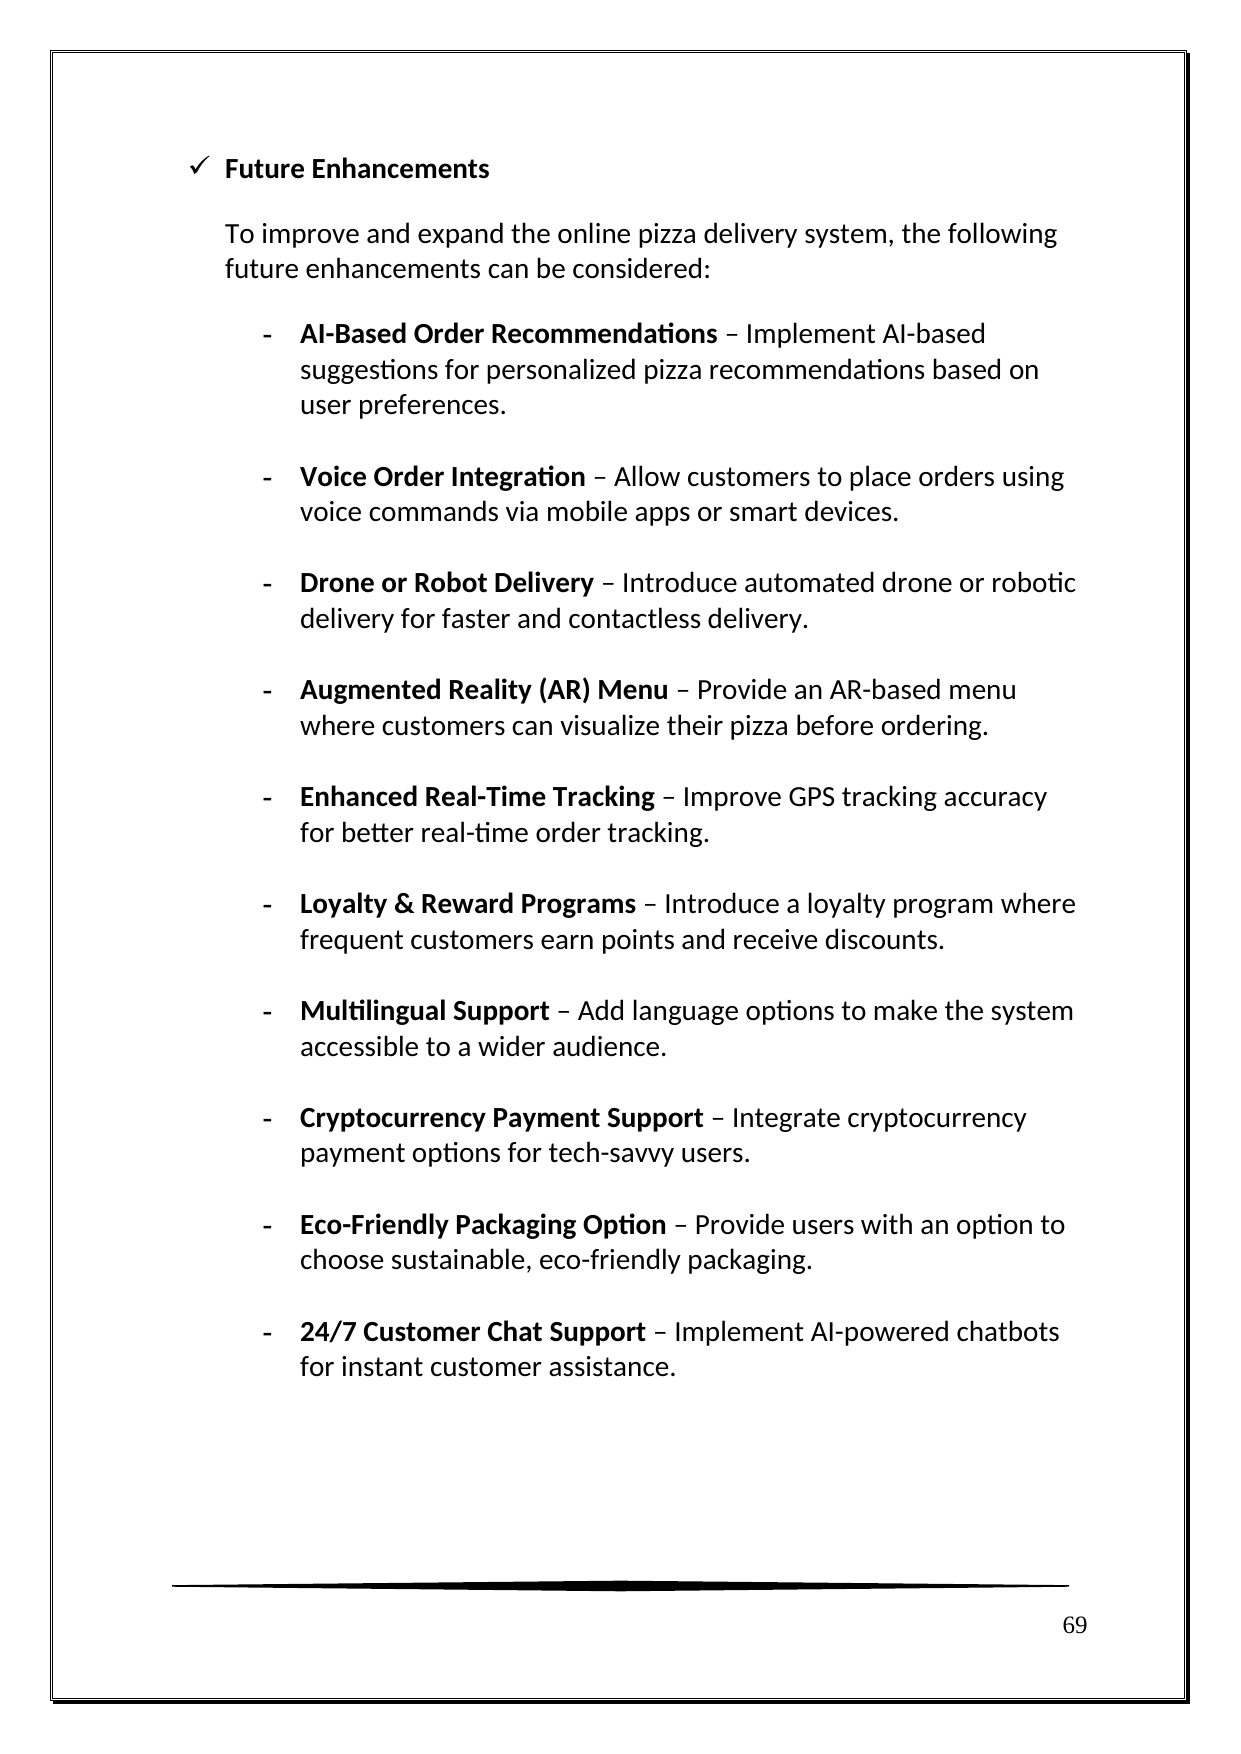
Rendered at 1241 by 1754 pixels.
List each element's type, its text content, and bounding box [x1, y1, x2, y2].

list Multilingual Support – Add language options to make the system accessible to a wider audience. [262, 992, 1087, 1063]
list Augmented Reality (AR) Menu – Provide an AR-based menu where customers can visualize their pizza before ordering. [262, 671, 1087, 743]
list Eco-Friendly Packaging Option – Provide users with an option to choose sustainable, eco-friendly packaging. [262, 1206, 1087, 1277]
text To improve and expand the online pizza delivery system, the following future enhancements can be considered: [225, 215, 1087, 286]
list Drone or Robot Delivery – Introduce automated drone or robotic delivery for faster and contactless delivery. [262, 564, 1087, 636]
list Future Enhancements [187, 150, 1087, 186]
list Loyalty & Reward Programs – Introduce a loyalty program where frequent customers earn points and receive discounts. [262, 885, 1087, 956]
list AI-Based Order Recommendations – Implement AI-based suggestions for personalized pizza recommendations based on user preferences. [262, 315, 1087, 422]
list 24/7 Customer Chat Support – Implement AI-powered chatbots for instant customer assistance. [262, 1313, 1087, 1384]
list Voice Order Integration – Allow customers to place orders using voice commands via mobile apps or smart devices. [262, 458, 1087, 529]
list Cryptocurrency Payment Support – Integrate cryptocurrency payment options for tech-savvy users. [262, 1099, 1087, 1170]
list Enhanced Real-Time Tracking – Improve GPS tracking accuracy for better real-time order tracking. [262, 778, 1087, 849]
